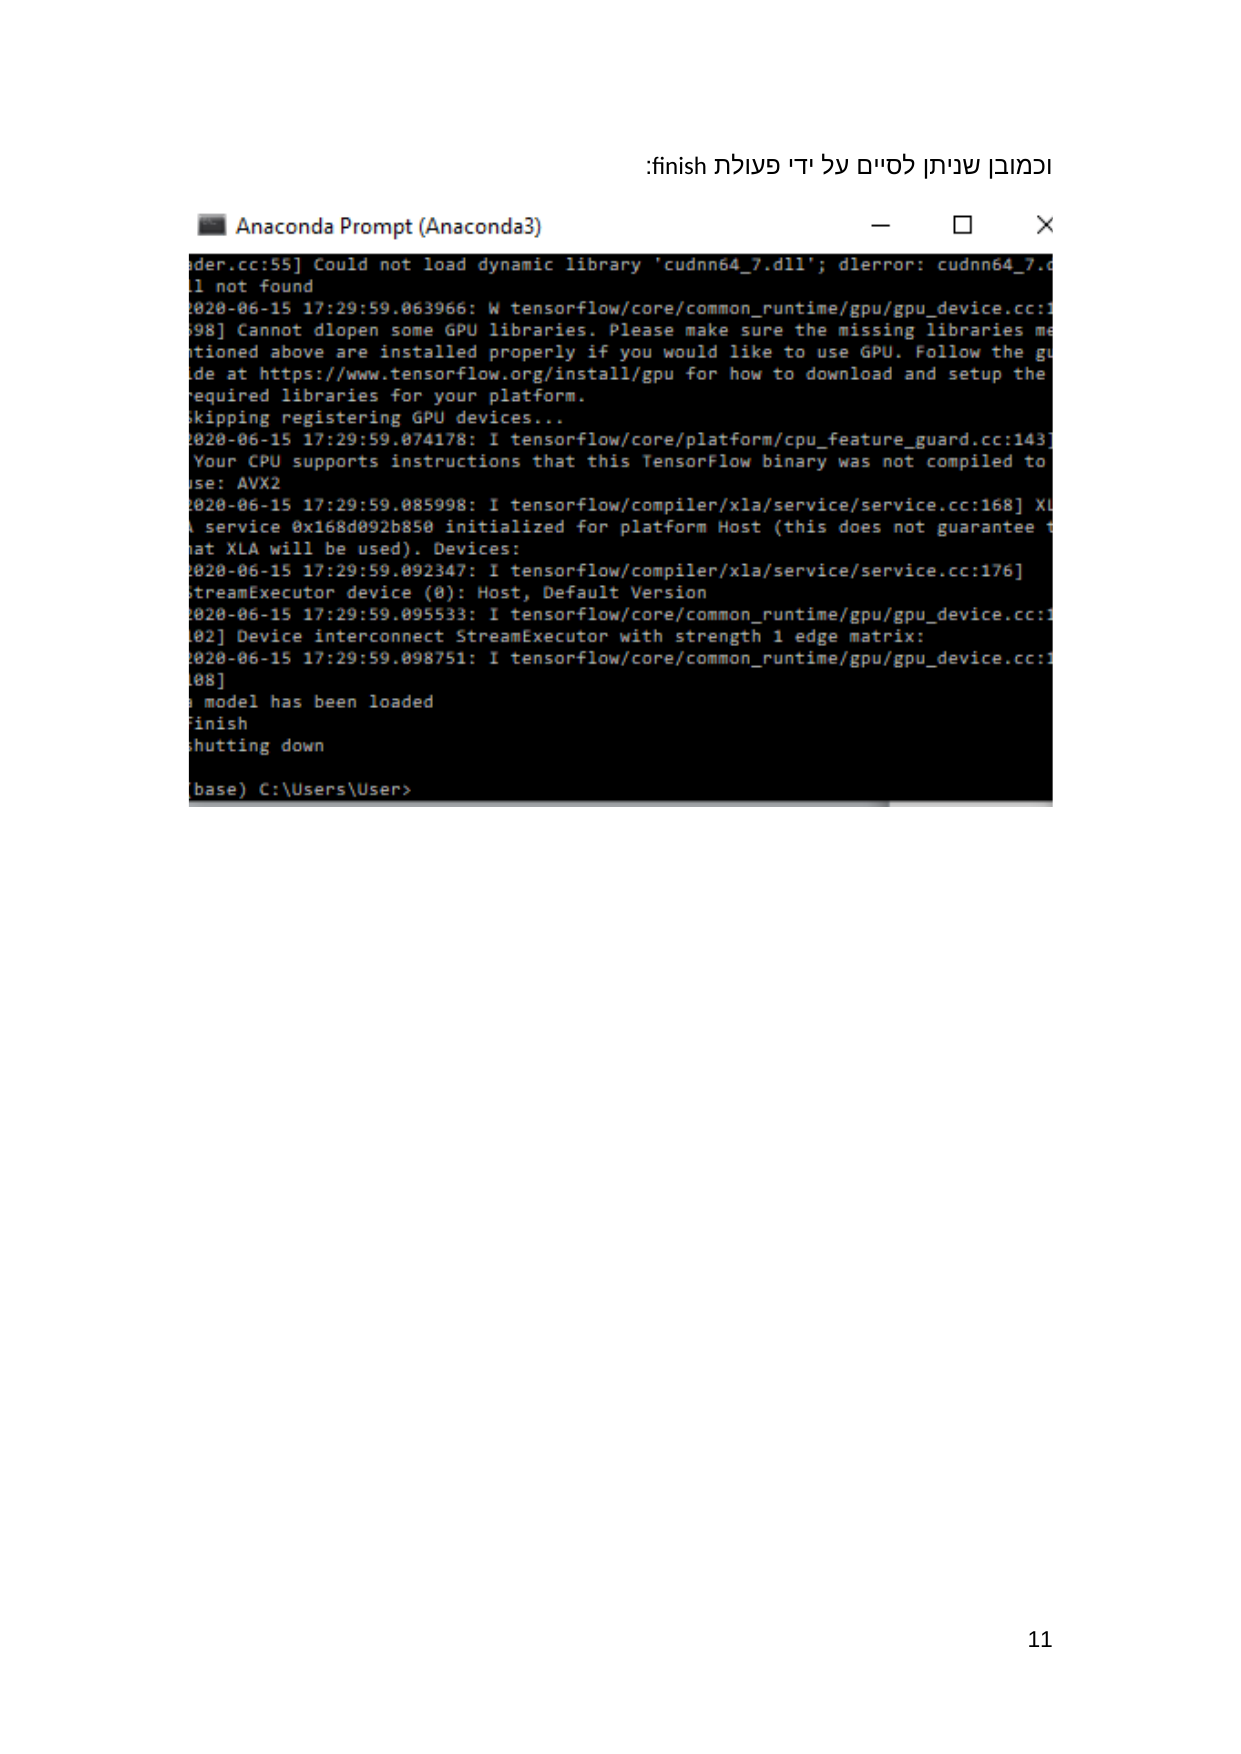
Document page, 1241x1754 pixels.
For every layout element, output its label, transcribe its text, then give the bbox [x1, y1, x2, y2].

text וכמובן שניתן לסיים על ידי פעולת finish: [187, 150, 1053, 181]
picture [188, 205, 1053, 807]
